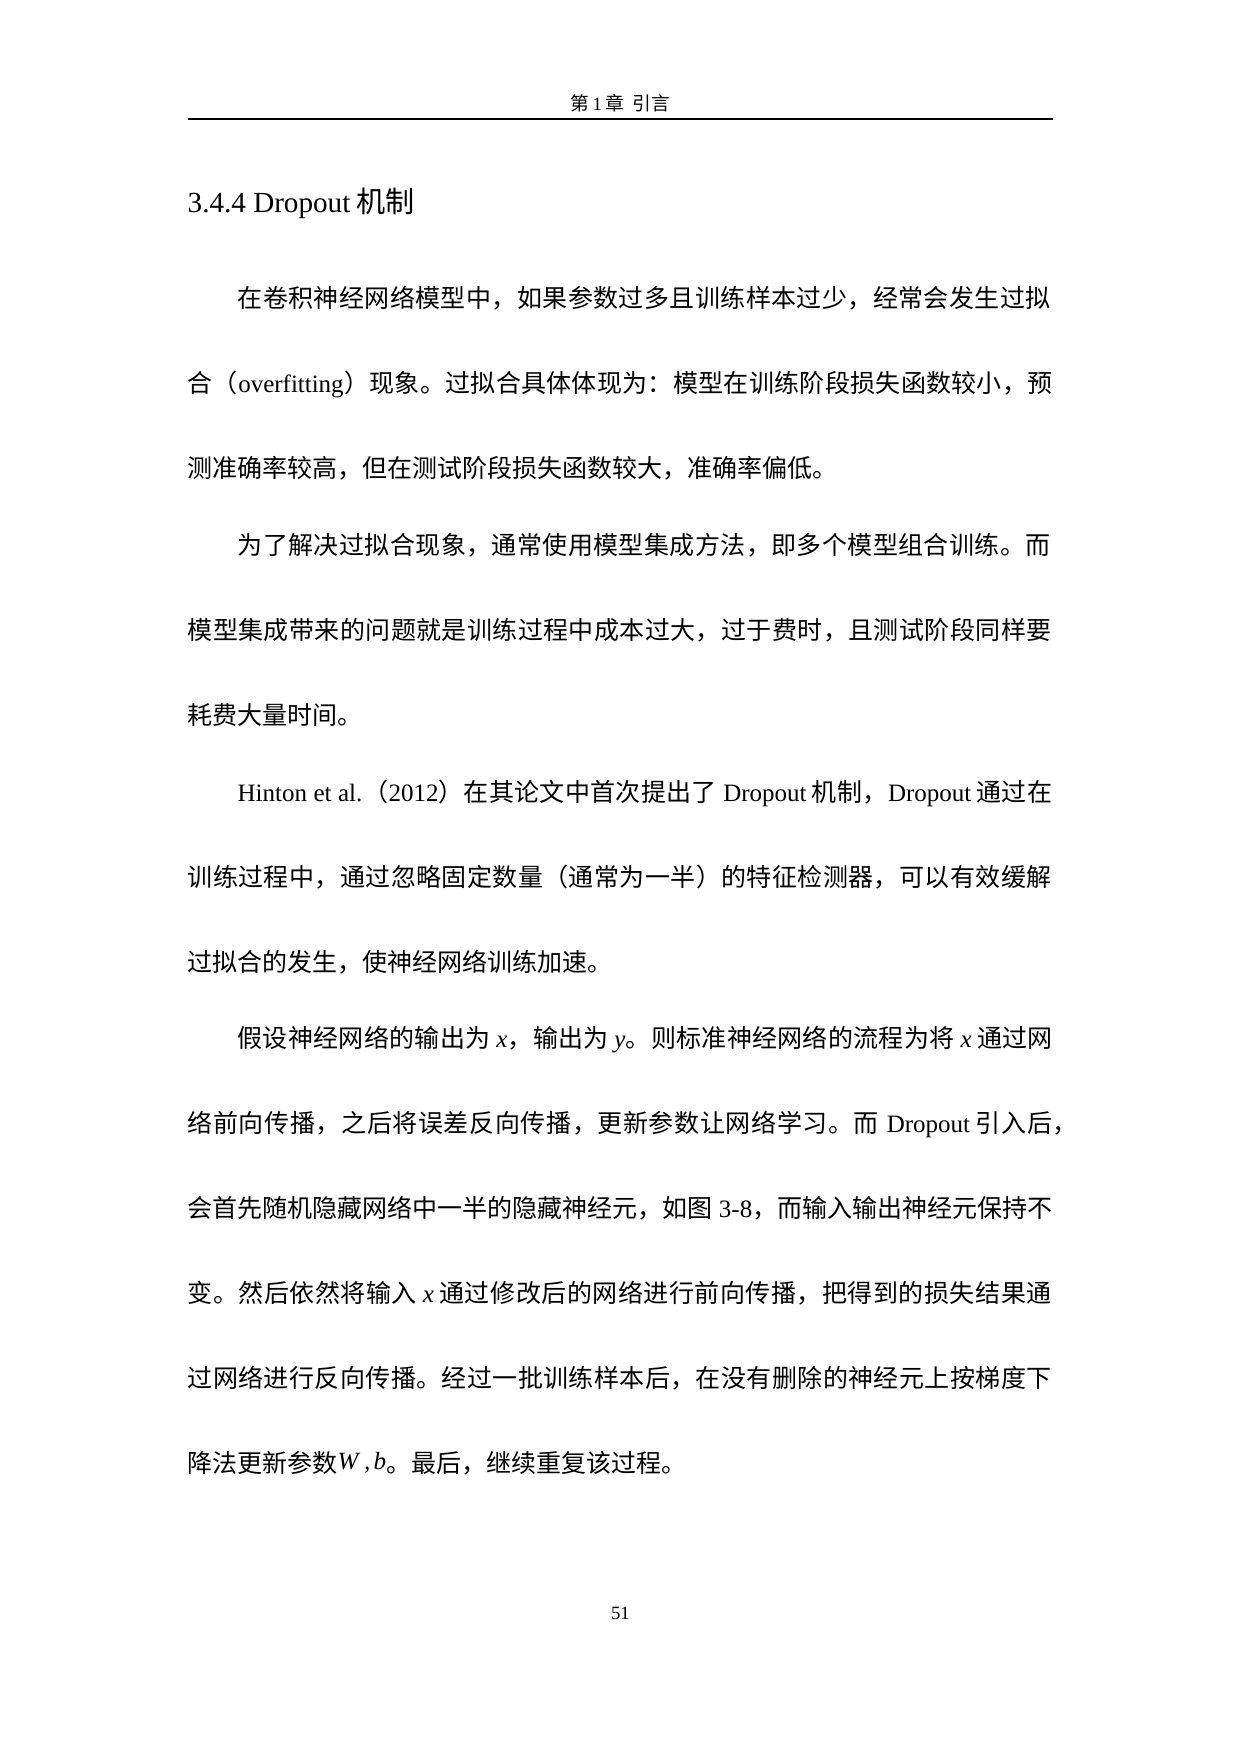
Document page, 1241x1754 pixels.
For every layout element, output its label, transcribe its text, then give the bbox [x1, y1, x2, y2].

text 在卷积神经网络模型中，如果参数过多且训练样本过少，经常会发生过拟合（overfitting）现象。过拟合具体体现为：模型在训练阶段损失函数较小，预测准确率较高，但在测试阶段损失函数较大，准确率偏低。 [187, 263, 1053, 501]
text 假设神经网络的输出为x，输出为y。则标准神经网络的流程为将x通过网络前向传播，之后将误差反向传播，更新参数让网络学习。而Dropout引入后，会首先随机隐藏网络中一半的隐藏神经元，如图3-8，而输入输出神经元保持不变。然后依然将输入x通过修改后的网络进行前向传播，把得到的损失结果通过网络进行反向传播。经过一批训练样本后，在没有删除的神经元上按梯度下降法更新参数。最后，继续重复该过程。 [187, 1003, 1053, 1496]
text Hinton et al.（2012）在其论文中首次提出了Dropout机制，Dropout通过在训练过程中，通过忽略固定数量（通常为一半）的特征检测器，可以有效缓解过拟合的发生，使神经网络训练加速。 [187, 756, 1053, 994]
text 为了解决过拟合现象，通常使用模型集成方法，即多个模型组合训练。而模型集成带来的问题就是训练过程中成本过大，过于费时，且测试阶段同样要耗费大量时间。 [187, 509, 1053, 747]
subtitle 3.4.4 Dropout机制 [187, 166, 1053, 233]
